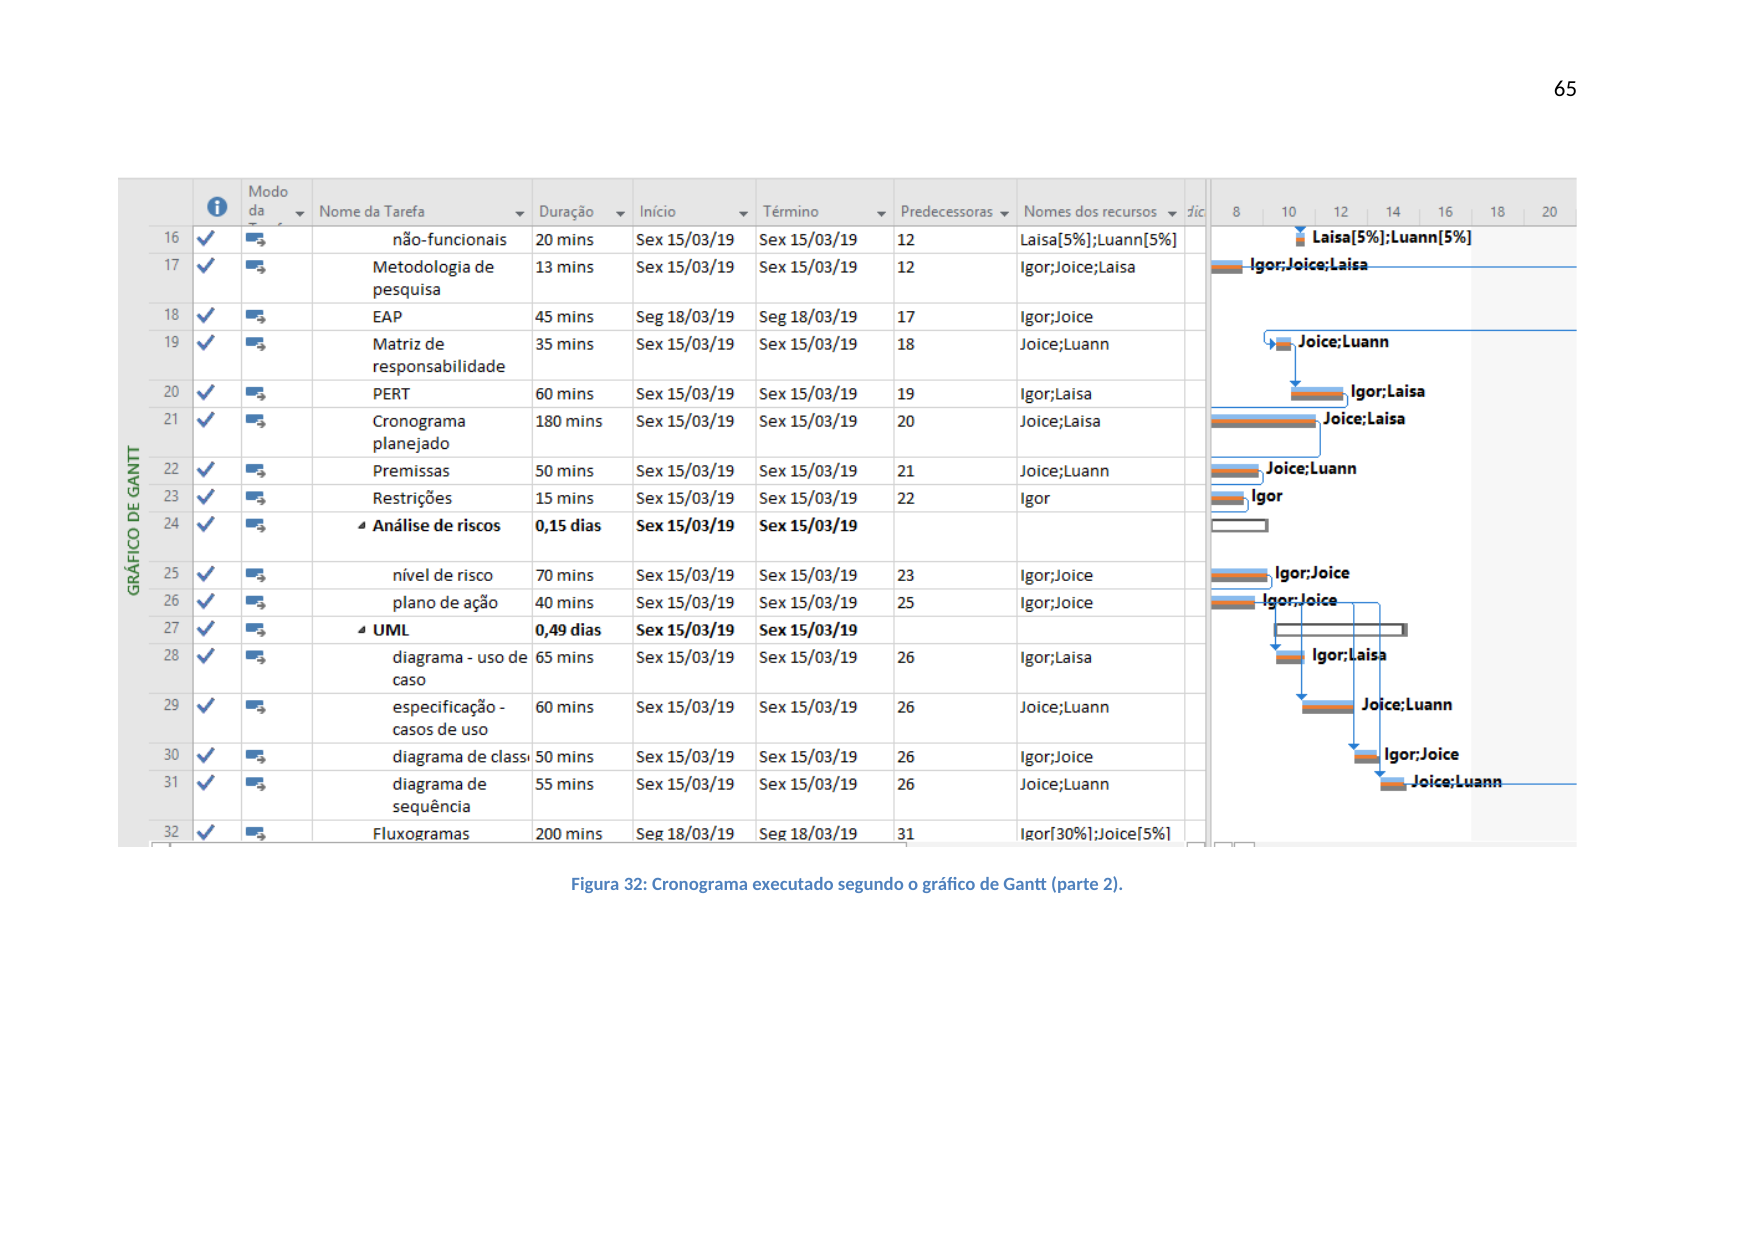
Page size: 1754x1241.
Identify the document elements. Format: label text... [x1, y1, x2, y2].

picture [118, 177, 1577, 847]
